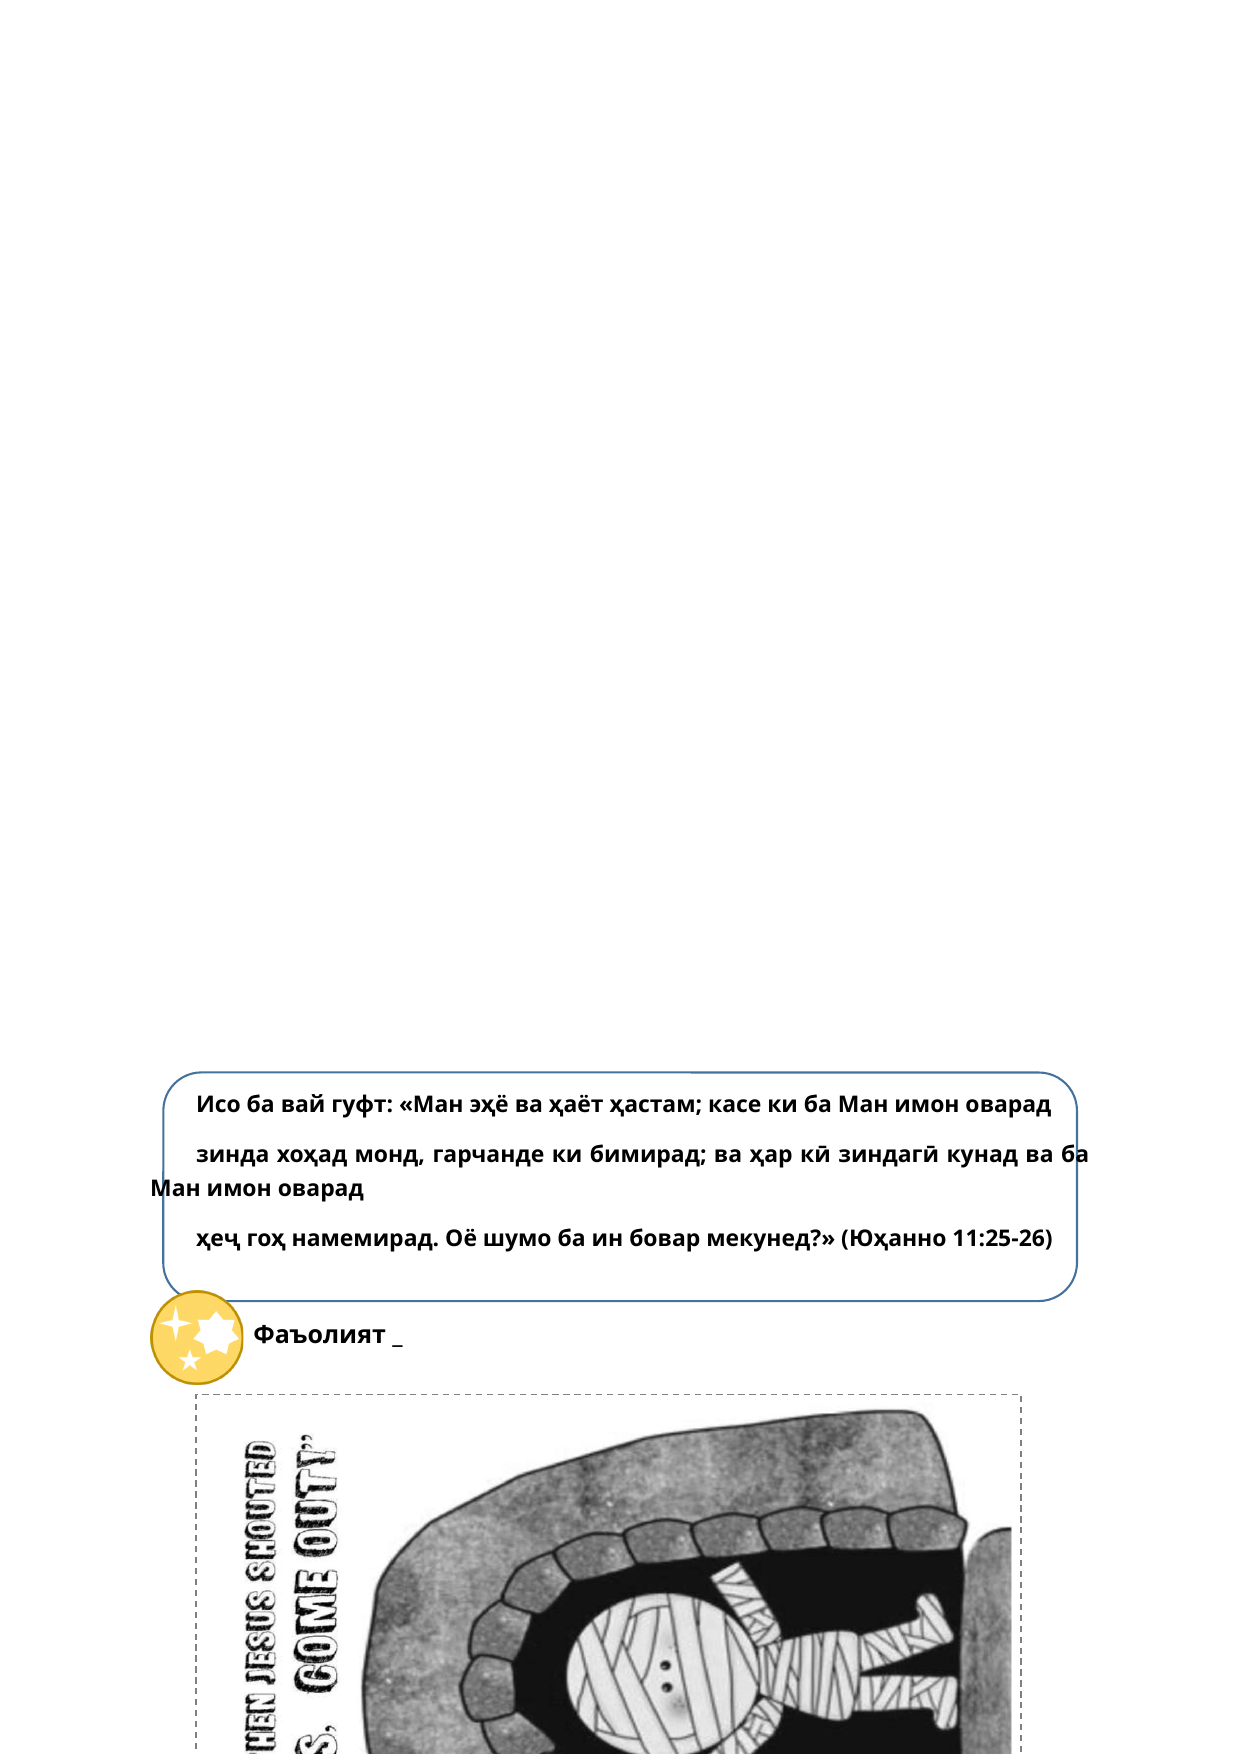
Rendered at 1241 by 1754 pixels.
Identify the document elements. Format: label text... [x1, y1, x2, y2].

text зинда хоҳад монд, гарчанде ки бимирад; ва ҳар кӣ зиндагӣ кунад ва ба Ман имон оварад [150, 1138, 1090, 1203]
picture [150, 1290, 244, 1385]
text ҳеҷ гоҳ намемирад. Оё шумо ба ин бовар мекунед?» (Юҳанно 11:25-26) [150, 1222, 1090, 1253]
text Исо ба вай гуфт: «Ман эҳё ва ҳаёт ҳастам; касе ки ба Ман имон оварад [150, 1088, 1090, 1119]
text Фаъолият _ [244, 1317, 1090, 1351]
picture [198, 1396, 1020, 1754]
